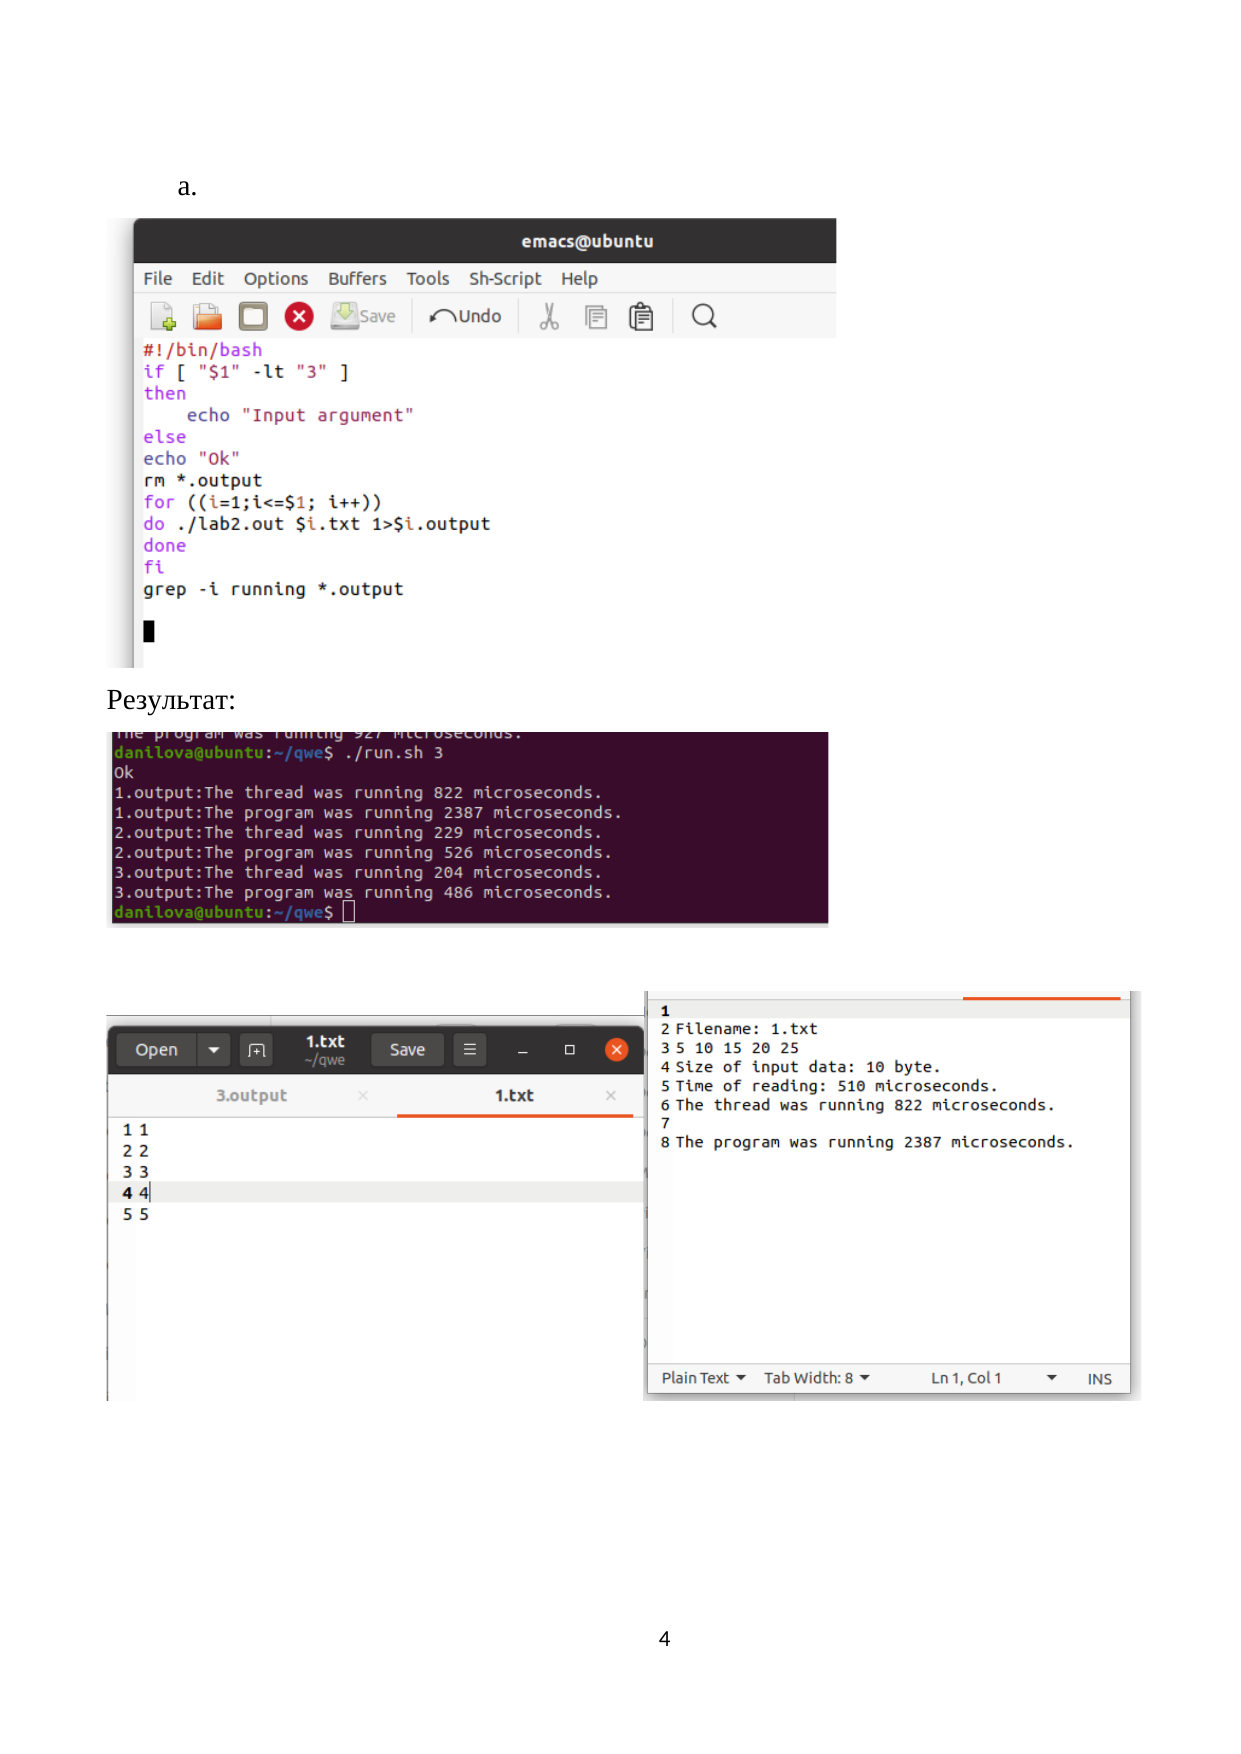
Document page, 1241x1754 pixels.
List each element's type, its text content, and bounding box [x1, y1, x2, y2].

picture [106, 732, 829, 928]
text Результат: [106, 682, 1152, 716]
picture [106, 991, 1142, 1401]
text a. [177, 168, 1152, 202]
picture [106, 218, 837, 668]
